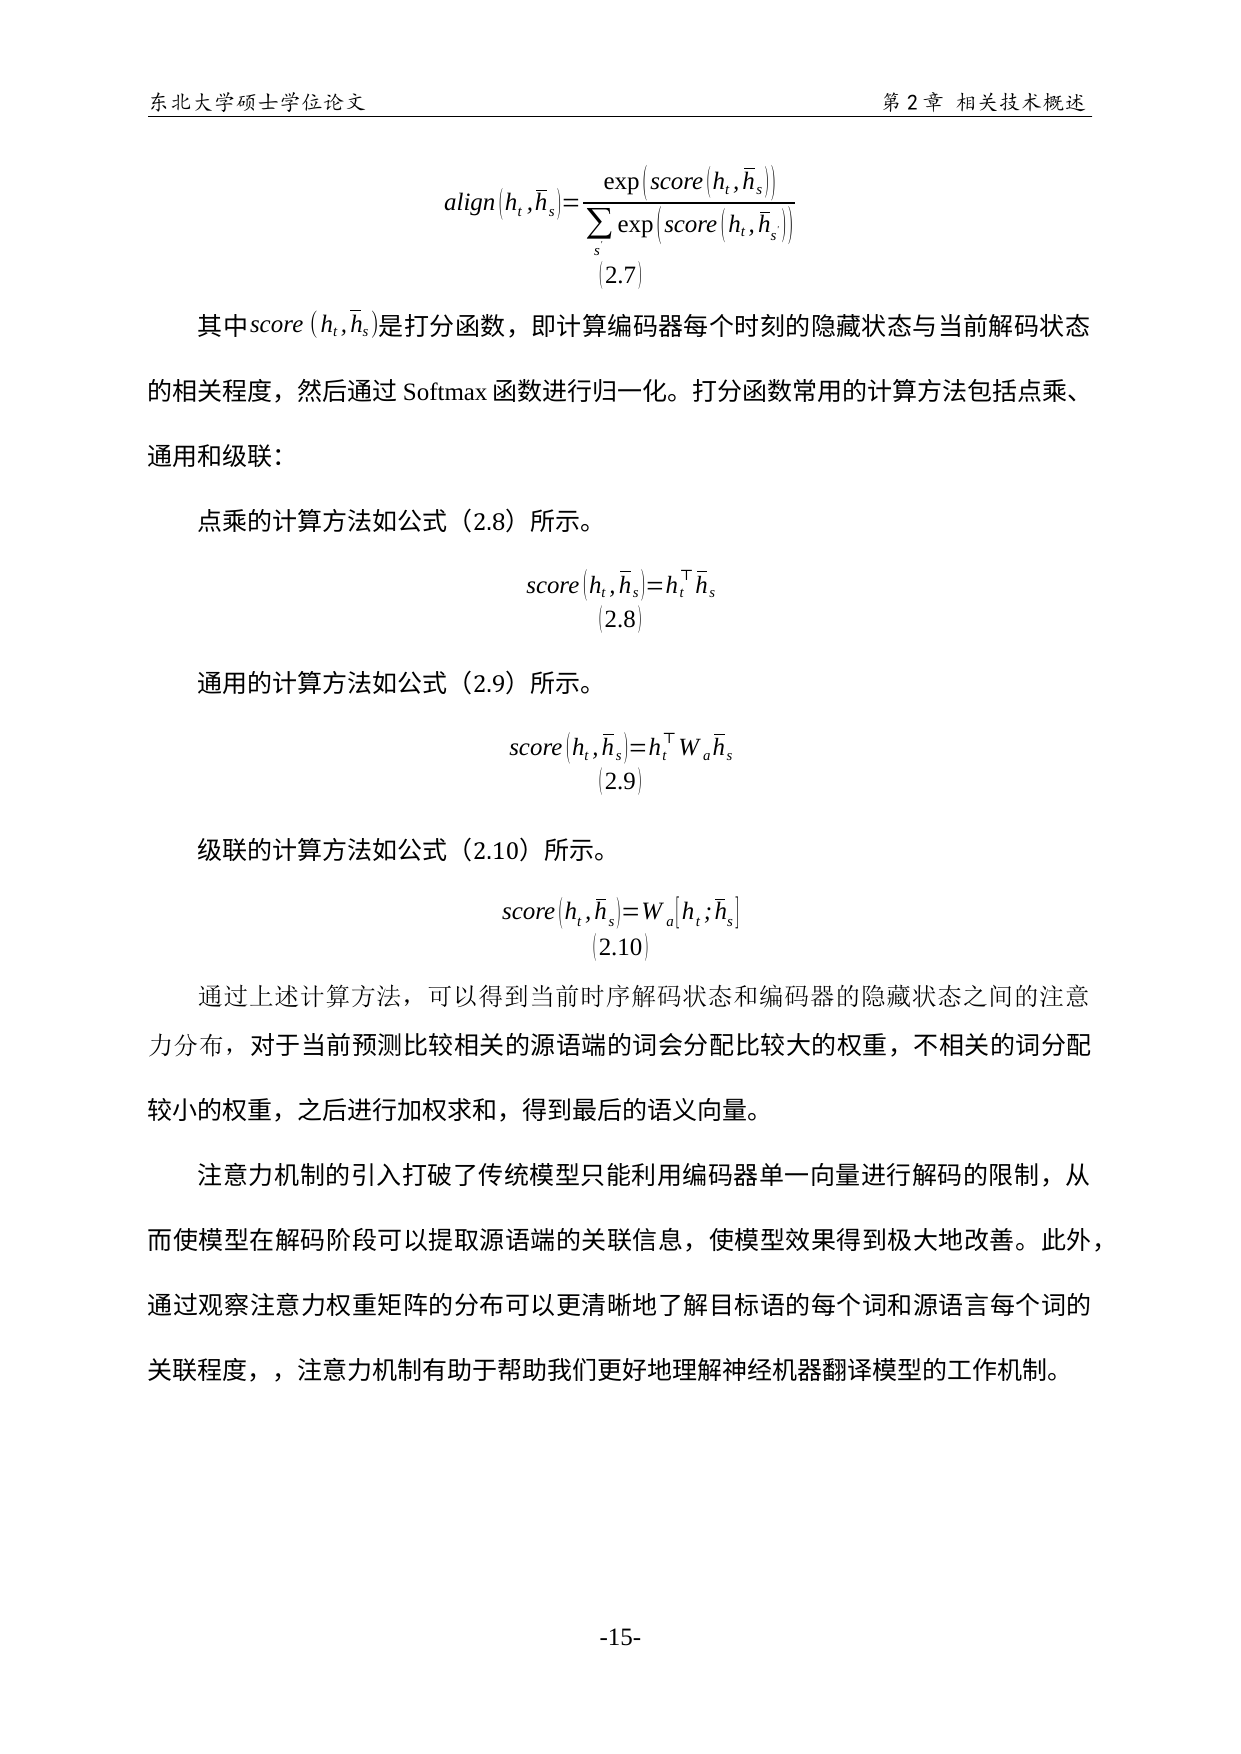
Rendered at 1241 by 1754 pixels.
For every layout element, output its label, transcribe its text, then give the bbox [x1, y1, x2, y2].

text 通用的计算方法如公式（2.9）所示。 [148, 649, 1092, 714]
text 其中是打分函数，即计算编码器每个时刻的隐藏状态与当前解码状态的相关程度，然后通过Softmax函数进行归一化。打分函数常用的计算方法包括点乘、通用和级联： [148, 292, 1092, 487]
text 注意力机制的引入打破了传统模型只能利用编码器单一向量进行解码的限制，从而使模型在解码阶段可以提取源语端的关联信息，使模型效果得到极大地改善。此外，通过观察注意力权重矩阵的分布可以更清晰地了解目标语的每个词和源语言每个词的关联程度，，注意力机制有助于帮助我们更好地理解神经机器翻译模型的工作机制。 [148, 1141, 1092, 1401]
text 点乘的计算方法如公式（2.8）所示。 [148, 487, 1092, 552]
text 级联的计算方法如公式（2.10）所示。 [148, 816, 1092, 881]
text 通过上述计算方法，可以得到当前时序解码状态和编码器的隐藏状态之间的注意力分布，对于当前预测比较相关的源语端的词会分配比较大的权重，不相关的词分配较小的权重，之后进行加权求和，得到最后的语义向量。 [148, 978, 1092, 1141]
